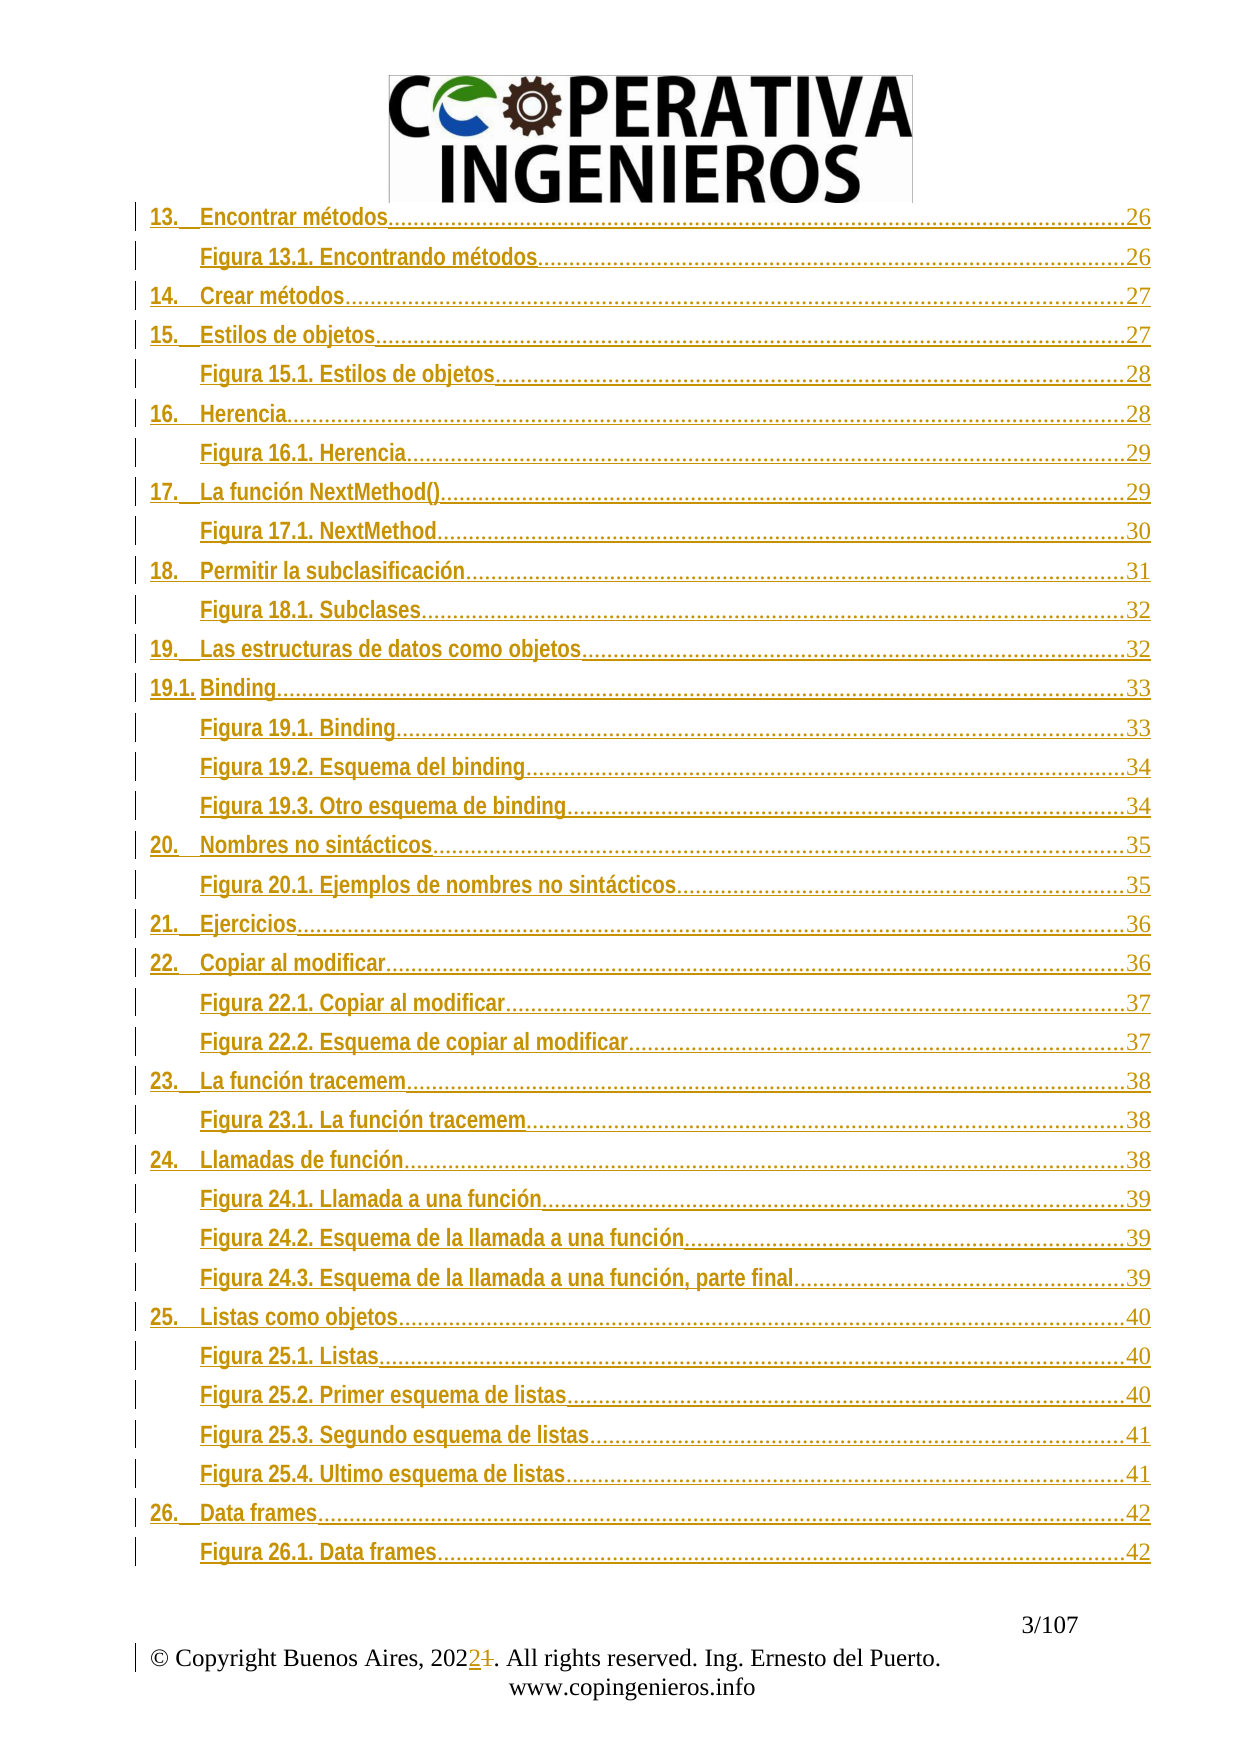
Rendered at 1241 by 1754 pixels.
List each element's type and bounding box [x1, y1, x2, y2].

picture [388, 75, 913, 203]
